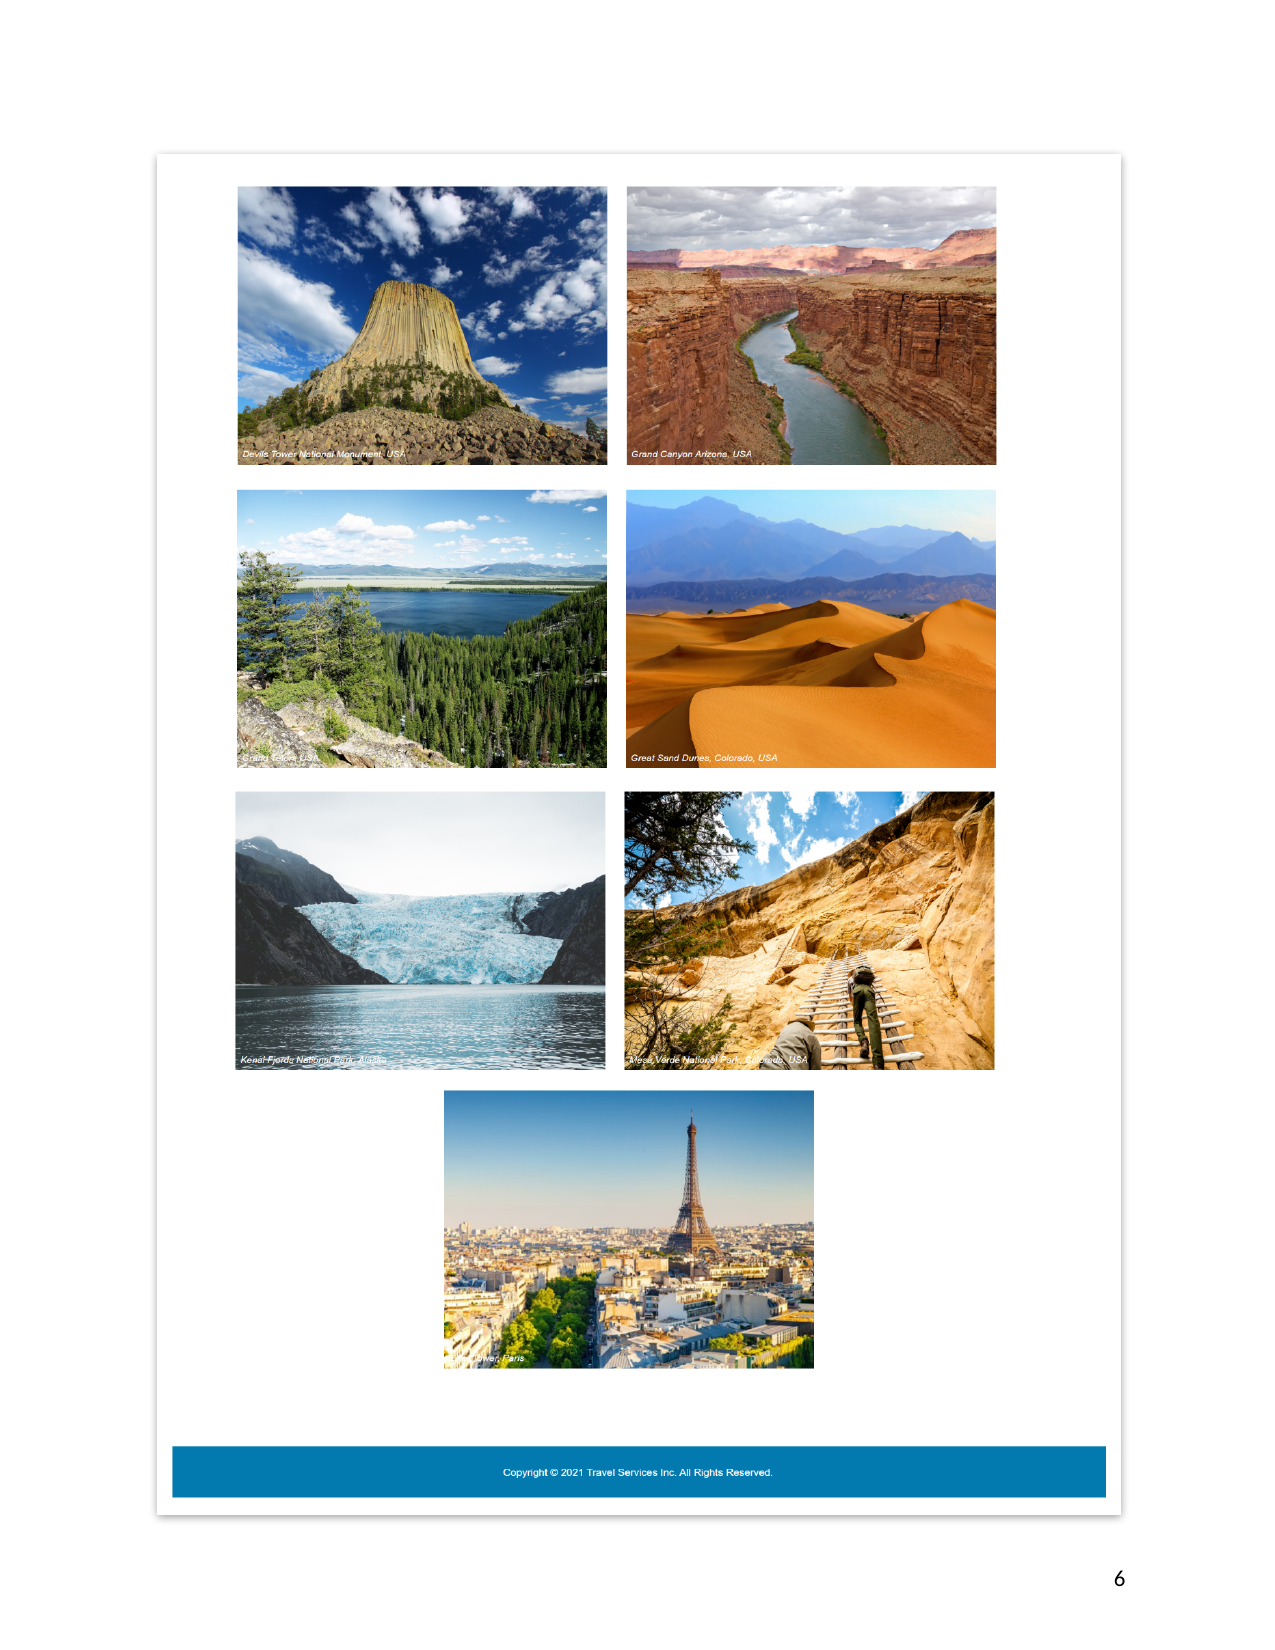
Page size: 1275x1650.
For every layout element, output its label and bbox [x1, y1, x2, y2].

picture [705, 1470, 711, 1477]
picture [172, 169, 1106, 1446]
picture [647, 1471, 657, 1475]
picture [714, 1470, 722, 1475]
